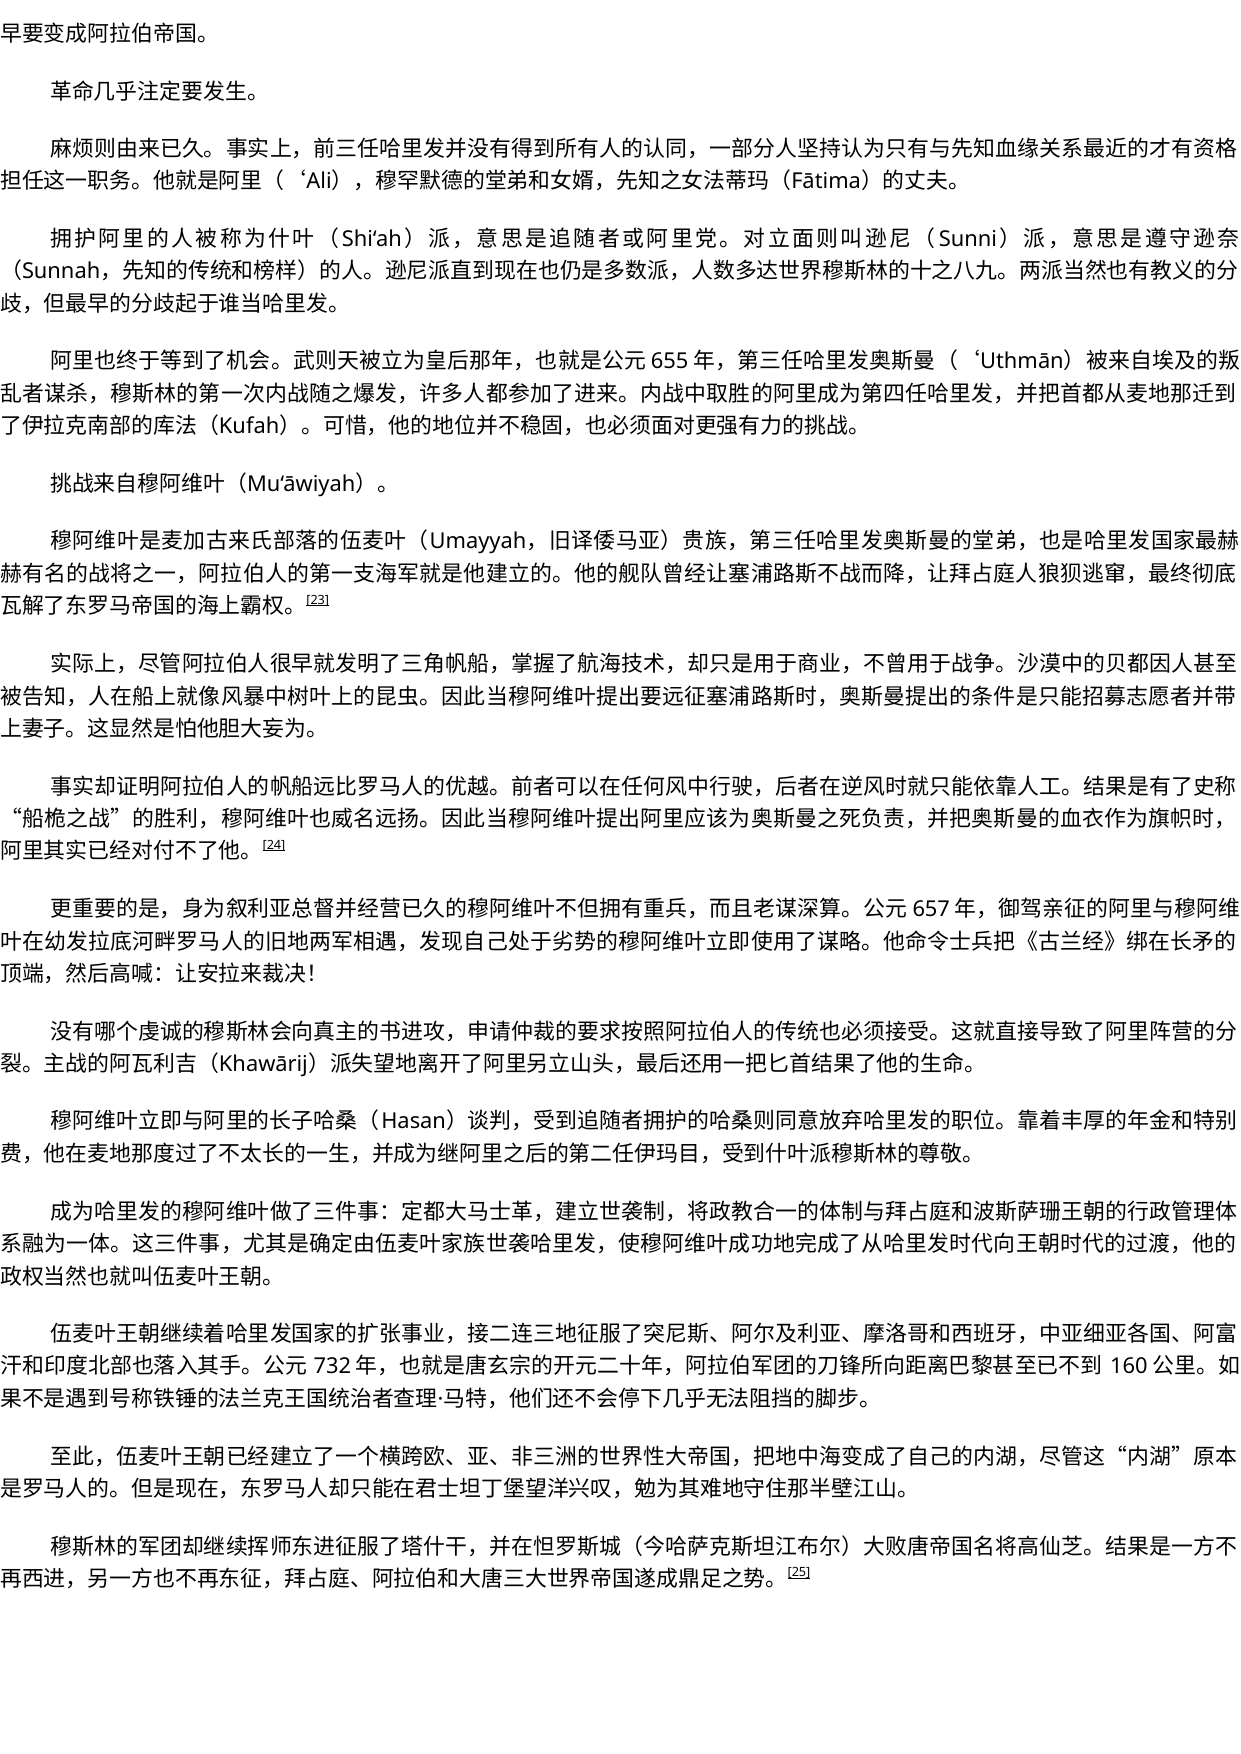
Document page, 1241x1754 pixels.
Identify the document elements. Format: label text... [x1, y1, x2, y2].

text 穆斯林的军团却继续挥师东进征服了塔什干，并在怛罗斯城（今哈萨克斯坦江布尔）大败唐帝国名将高仙芝。结果是一方不再西进，另一方也不再东征，拜占庭、阿拉伯和大唐三大世界帝国遂成鼎足之势。[25] [0, 1528, 1240, 1593]
text 没有哪个虔诚的穆斯林会向真主的书进攻，申请仲裁的要求按照阿拉伯人的传统也必须接受。这就直接导致了阿里阵营的分裂。主战的阿瓦利吉（Khawārij）派失望地离开了阿里另立山头，最后还用一把匕首结果了他的生命。 [0, 1013, 1240, 1078]
text 成为哈里发的穆阿维叶做了三件事：定都大马士革，建立世袭制，将政教合一的体制与拜占庭和波斯萨珊王朝的行政管理体系融为一体。这三件事，尤其是确定由伍麦叶家族世袭哈里发，使穆阿维叶成功地完成了从哈里发时代向王朝时代的过渡，他的政权当然也就叫伍麦叶王朝。 [0, 1193, 1240, 1291]
text 伍麦叶王朝继续着哈里发国家的扩张事业，接二连三地征服了突尼斯、阿尔及利亚、摩洛哥和西班牙，中亚细亚各国、阿富汗和印度北部也落入其手。公元732年，也就是唐玄宗的开元二十年，阿拉伯军团的刀锋所向距离巴黎甚至已不到160公里。如果不是遇到号称铁锤的法兰克王国统治者查理·马特，他们还不会停下几乎无法阻挡的脚步。 [0, 1316, 1240, 1413]
text 事实却证明阿拉伯人的帆船远比罗马人的优越。前者可以在任何风中行驶，后者在逆风时就只能依靠人工。结果是有了史称“船桅之战”的胜利，穆阿维叶也威名远扬。因此当穆阿维叶提出阿里应该为奥斯曼之死负责，并把奥斯曼的血衣作为旗帜时，阿里其实已经对付不了他。[24] [0, 768, 1240, 866]
text 阿里也终于等到了机会。武则天被立为皇后那年，也就是公元655年，第三任哈里发奥斯曼（‘Uthmān）被来自埃及的叛乱者谋杀，穆斯林的第一次内战随之爆发，许多人都参加了进来。内战中取胜的阿里成为第四任哈里发，并把首都从麦地那迁到了伊拉克南部的库法（Kufah）。可惜，他的地位并不稳固，也必须面对更强有力的挑战。 [0, 343, 1240, 441]
text 挑战来自穆阿维叶（Mu‘āwiyah）。 [0, 466, 1240, 498]
text 至此，伍麦叶王朝已经建立了一个横跨欧、亚、非三洲的世界性大帝国，把地中海变成了自己的内湖，尽管这“内湖”原本是罗马人的。但是现在，东罗马人却只能在君士坦丁堡望洋兴叹，勉为其难地守住那半壁江山。 [0, 1438, 1240, 1503]
text 拥护阿里的人被称为什叶（Shi‘ah）派，意思是追随者或阿里党。对立面则叫逊尼（Sunni）派，意思是遵守逊奈（Sunnah，先知的传统和榜样）的人。逊尼派直到现在也仍是多数派，人数多达世界穆斯林的十之八九。两派当然也有教义的分歧，但最早的分歧起于谁当哈里发。 [0, 221, 1240, 318]
text 麻烦则由来已久。事实上，前三任哈里发并没有得到所有人的认同，一部分人坚持认为只有与先知血缘关系最近的才有资格担任这一职务。他就是阿里（‘Ali），穆罕默德的堂弟和女婿，先知之女法蒂玛（Fātima）的丈夫。 [0, 131, 1240, 196]
text 更重要的是，身为叙利亚总督并经营已久的穆阿维叶不但拥有重兵，而且老谋深算。公元657年，御驾亲征的阿里与穆阿维叶在幼发拉底河畔罗马人的旧地两军相遇，发现自己处于劣势的穆阿维叶立即使用了谋略。他命令士兵把《古兰经》绑在长矛的顶端，然后高喊：让安拉来裁决！ [0, 891, 1240, 988]
text 穆阿维叶是麦加古来氏部落的伍麦叶（Umayyah，旧译倭马亚）贵族，第三任哈里发奥斯曼的堂弟，也是哈里发国家最赫赫有名的战将之一，阿拉伯人的第一支海军就是他建立的。他的舰队曾经让塞浦路斯不战而降，让拜占庭人狼狈逃窜，最终彻底瓦解了东罗马帝国的海上霸权。[23] [0, 523, 1240, 621]
text 实际上，尽管阿拉伯人很早就发明了三角帆船，掌握了航海技术，却只是用于商业，不曾用于战争。沙漠中的贝都因人甚至被告知，人在船上就像风暴中树叶上的昆虫。因此当穆阿维叶提出要远征塞浦路斯时，奥斯曼提出的条件是只能招募志愿者并带上妻子。这显然是怕他胆大妄为。 [0, 646, 1240, 743]
text 革命几乎注定要发生。 [0, 73, 1240, 106]
text 穆阿维叶立即与阿里的长子哈桑（Hasan）谈判，受到追随者拥护的哈桑则同意放弃哈里发的职位。靠着丰厚的年金和特别费，他在麦地那度过了不太长的一生，并成为继阿里之后的第二任伊玛目，受到什叶派穆斯林的尊敬。 [0, 1103, 1240, 1168]
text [0, 16, 1240, 48]
